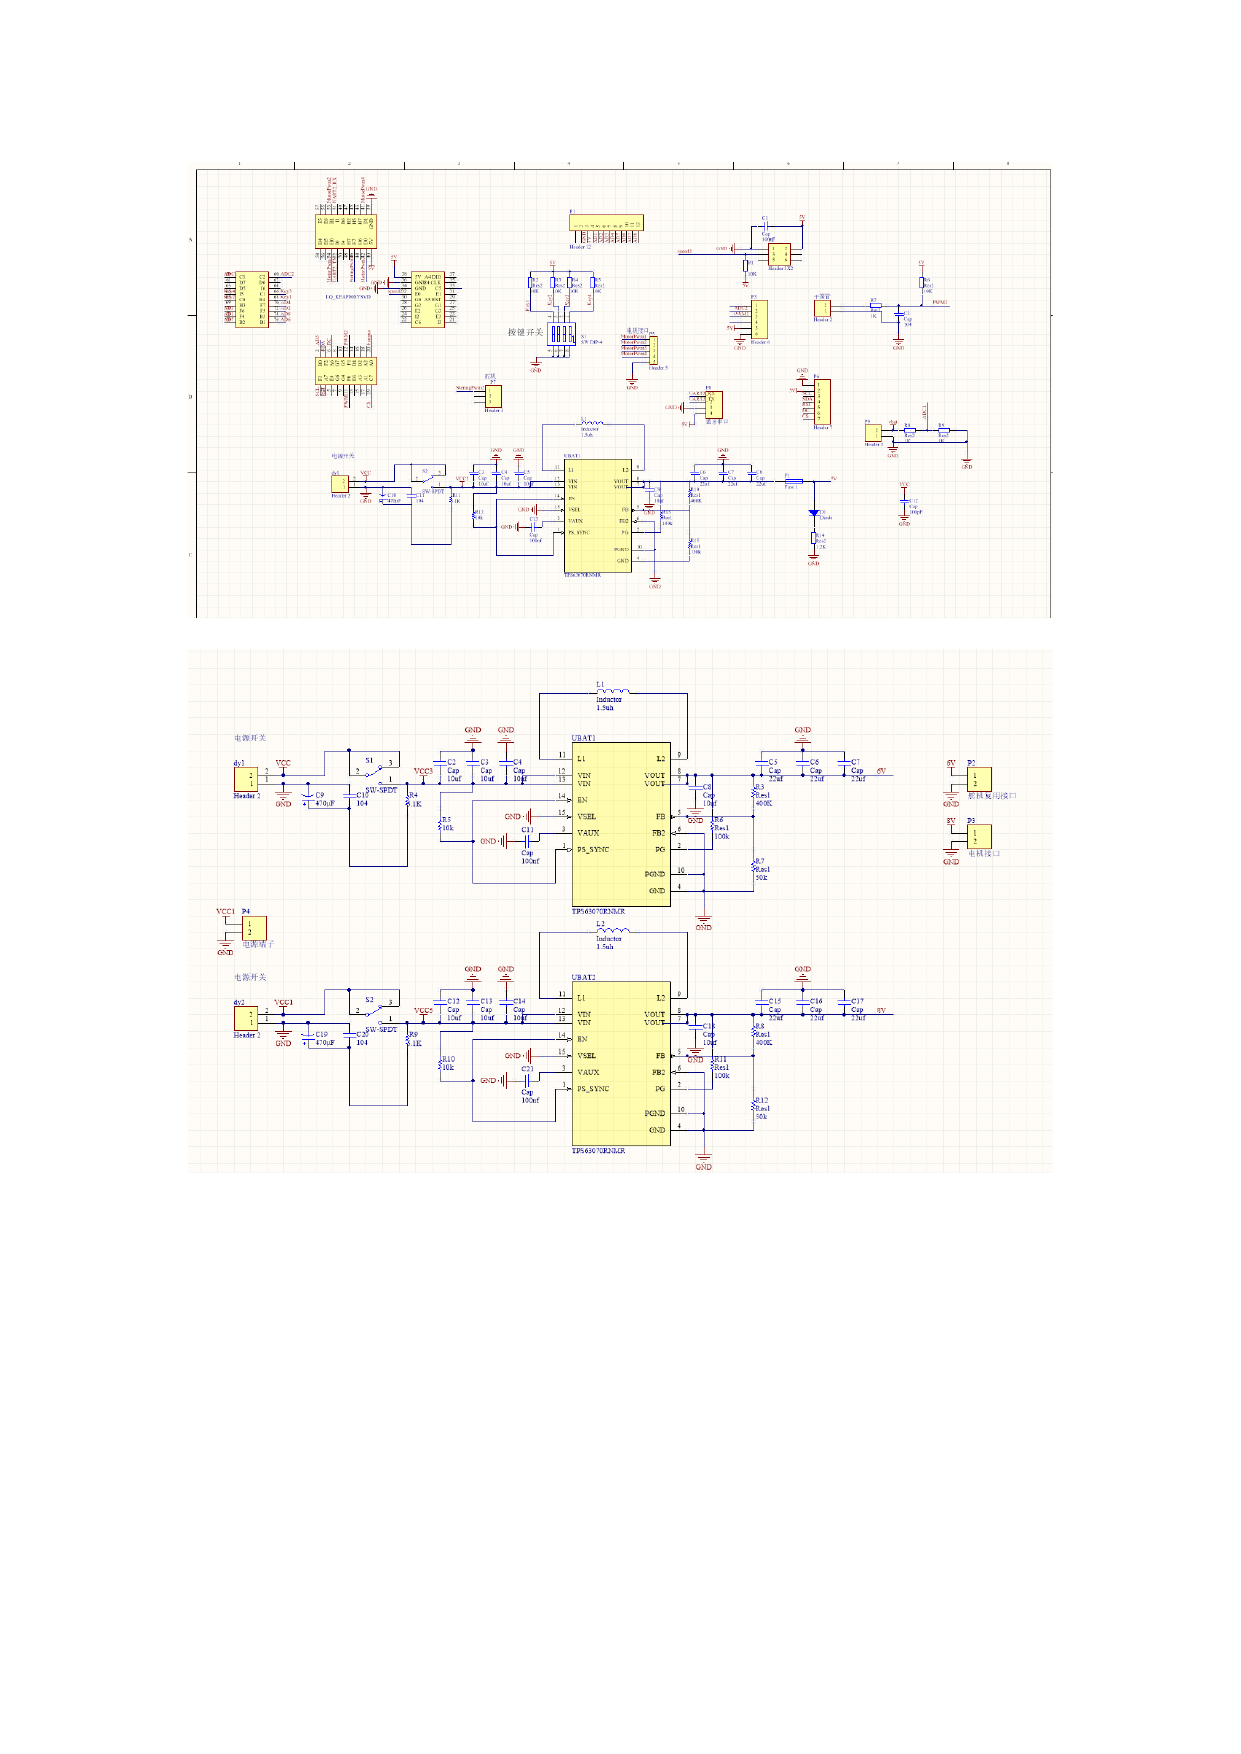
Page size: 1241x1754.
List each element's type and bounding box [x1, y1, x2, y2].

picture [187, 162, 1053, 618]
picture [187, 649, 1053, 1173]
